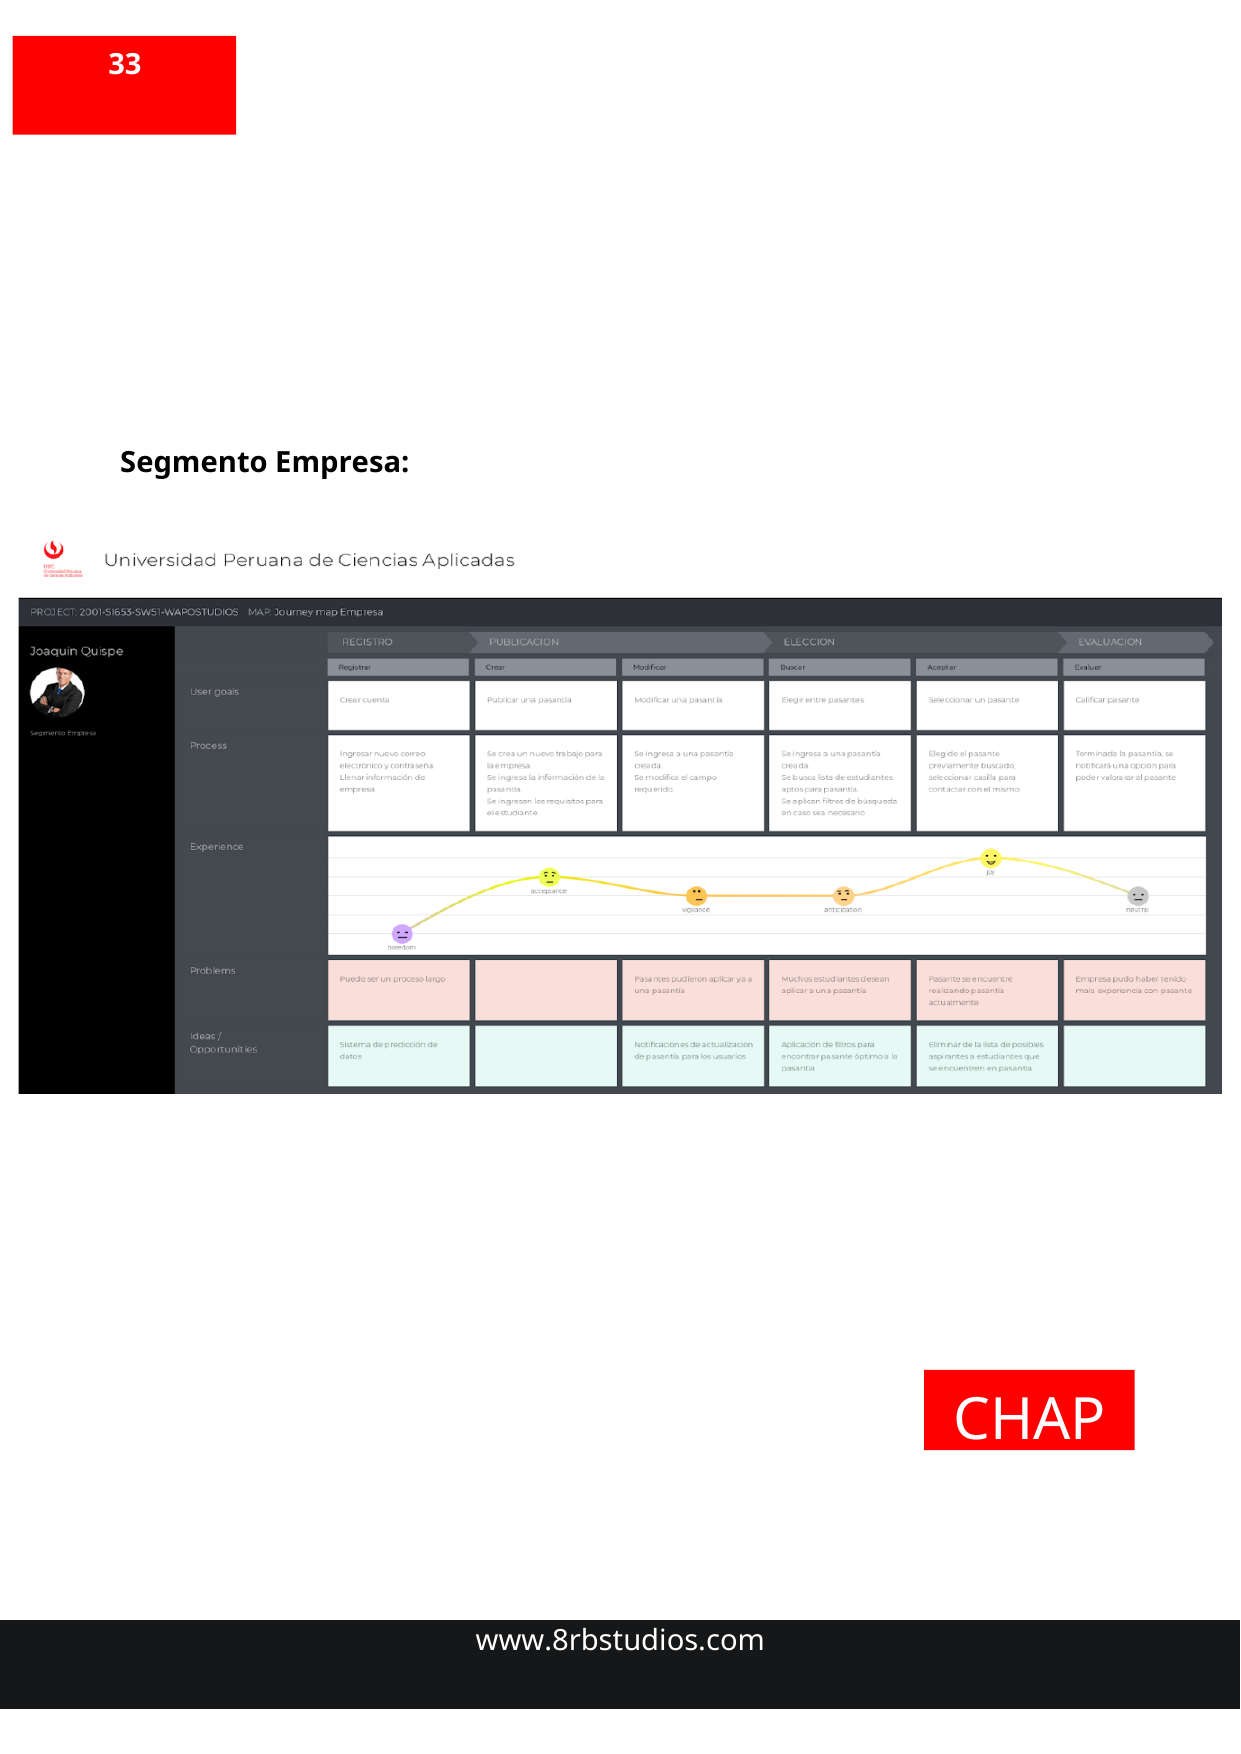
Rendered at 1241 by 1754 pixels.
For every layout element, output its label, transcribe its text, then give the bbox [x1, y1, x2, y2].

text Segmento Empresa: [120, 441, 1120, 481]
picture [18, 522, 1222, 1094]
